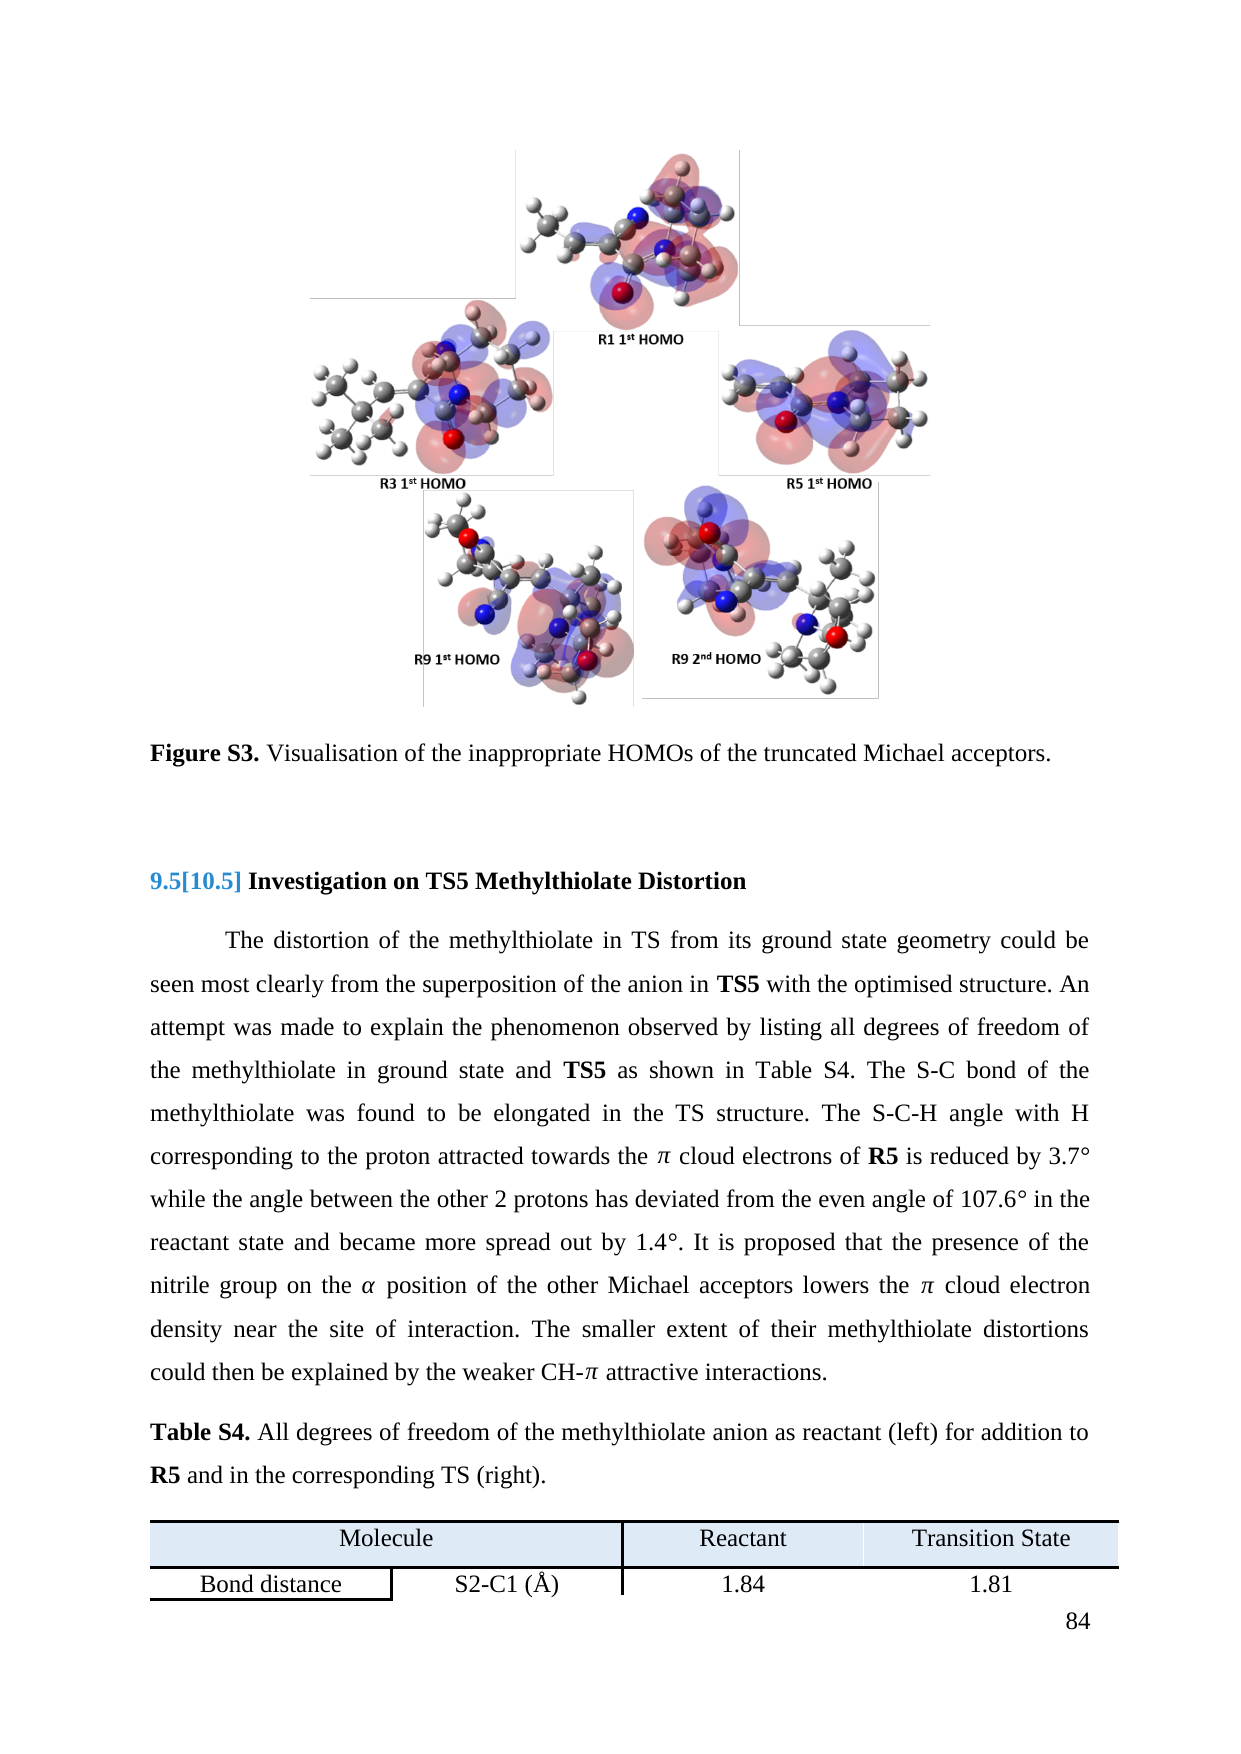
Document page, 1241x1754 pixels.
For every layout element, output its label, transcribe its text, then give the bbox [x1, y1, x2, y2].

table_cell 1.84 [622, 1569, 863, 1598]
table_header Reactant [624, 1523, 863, 1566]
table_cell 1.81 [864, 1569, 1118, 1598]
picture [309, 150, 931, 707]
text Table S4. All degrees of freedom of the methylthiolate anion as reactant (left) for addition to R5 and in the corresponding TS (right). [150, 1417, 1090, 1488]
text Figure S3. Visualisation of the inappropriate HOMOs of the truncated Michael acceptors. [150, 738, 1090, 767]
table_cell S2-C1 (Å) [393, 1569, 622, 1598]
subtitle Investigation on TS5 Methylthiolate Distortion [150, 866, 1090, 894]
table_header Transition State [864, 1523, 1118, 1566]
table_cell Bond distance [150, 1569, 390, 1598]
text The distortion of the methylthiolate in TS from its ground state geometry could be seen most clearly from the superposition of the anion in TS5 with the optimised structure. An attempt was made to explain the phenomenon observed by listing all degrees of freedom of the methylthiolate in ground state and TS5 as shown in Table S4. The S-C bond of the methylthiolate was found to be elongated in the TS structure. The S-C-H angle with H corresponding to the proton attracted towards the cloud electrons of R5 is reduced by 3.7° while the angle between the other 2 protons has deviated from the even angle of 107.6° in the reactant state and became more spread out by 1.4°. It is proposed that the presence of the nitrile group on the position of the other Michael acceptors lowers the cloud electron density near the site of interaction. The smaller extent of their methylthiolate distortions could then be explained by the weaker CH- attractive interactions. [150, 926, 1090, 1386]
table_header Molecule [150, 1523, 621, 1566]
